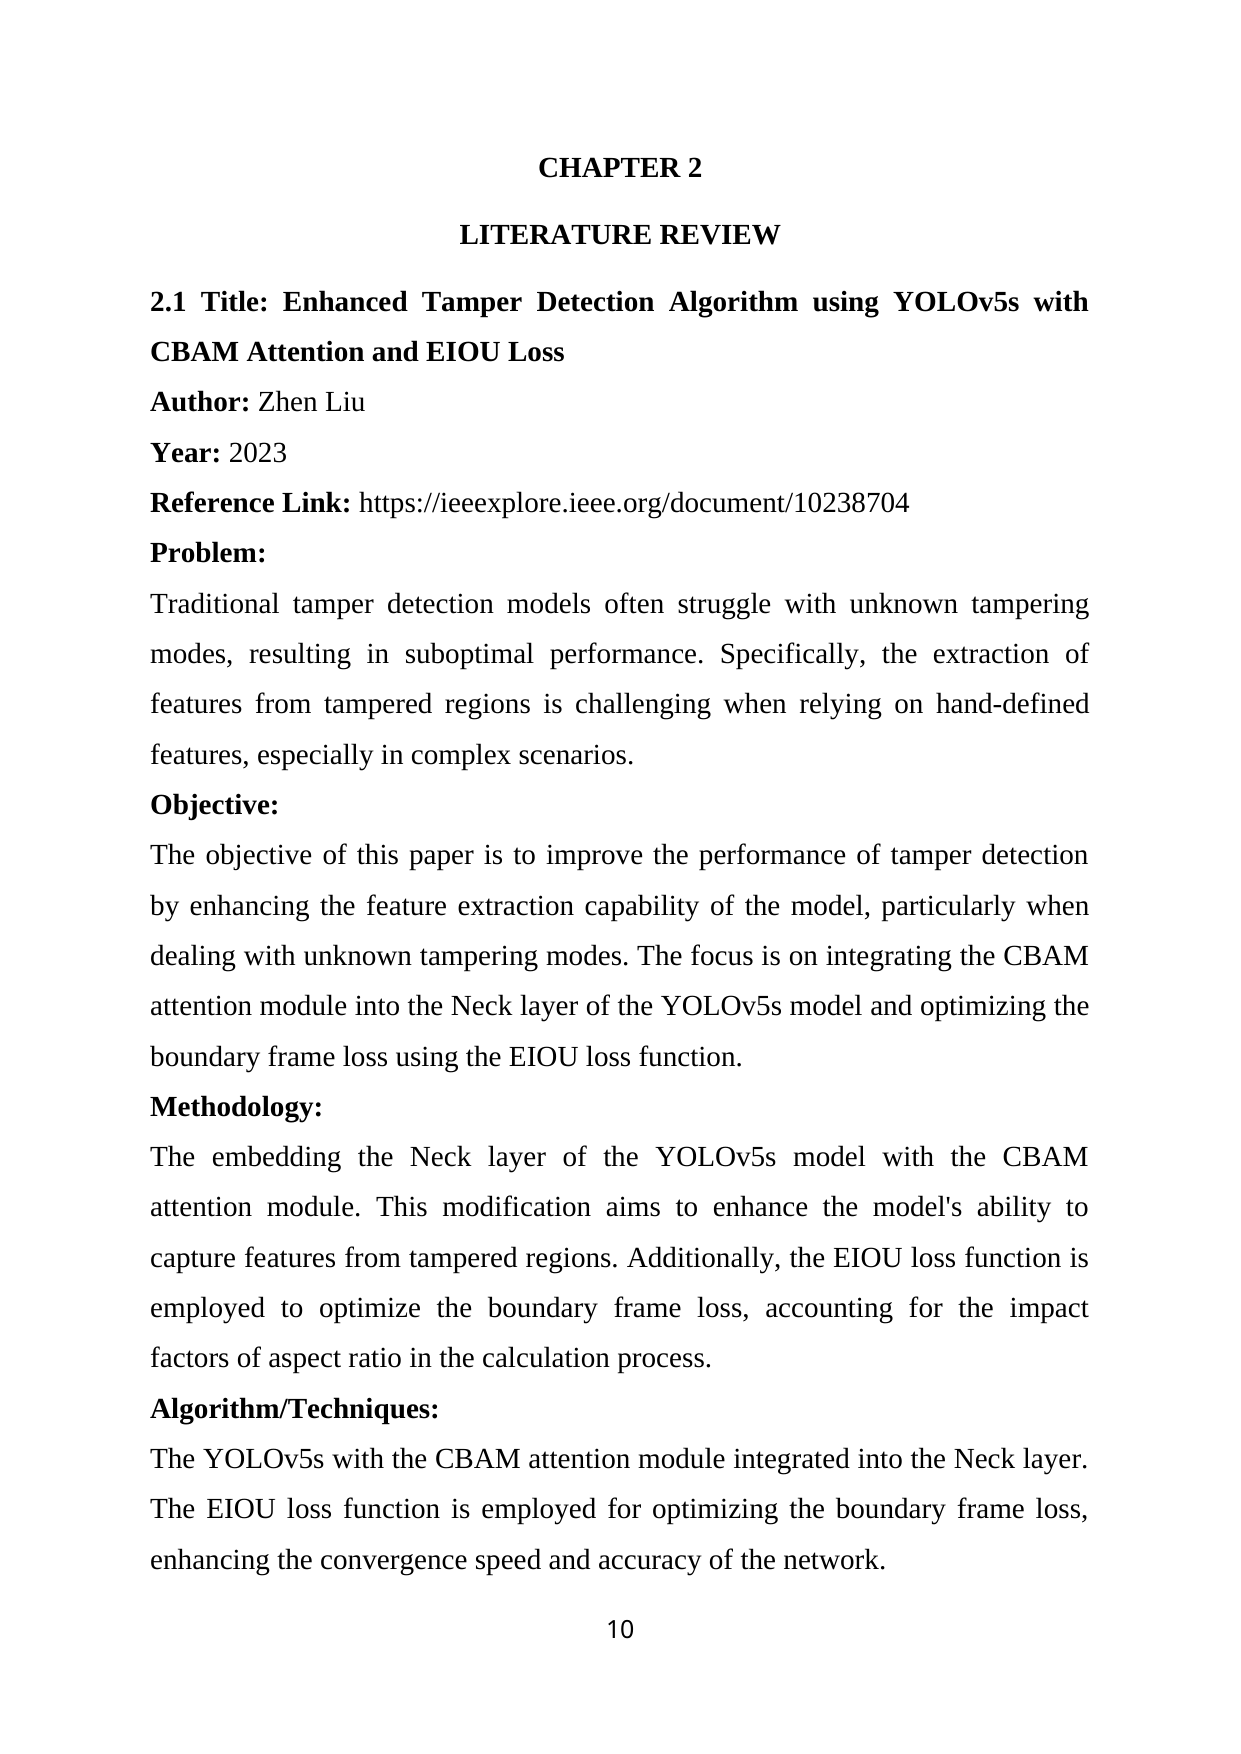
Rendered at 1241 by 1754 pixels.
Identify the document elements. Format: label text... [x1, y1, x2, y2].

text Objective: [150, 787, 1090, 821]
text Problem: [150, 536, 1090, 569]
text Methodology: [150, 1089, 1090, 1122]
text The YOLOv5s with the CBAM attention module integrated into the Neck layer. The EIOU loss function is employed for optimizing the boundary frame loss, enhancing the convergence speed and accuracy of the network. [150, 1441, 1090, 1575]
text Year: 2023 [150, 435, 1090, 468]
text Reference Link: https://ieeexplore.ieee.org/document/10238704 [150, 485, 1090, 519]
text 2.1 Title: Enhanced Tamper Detection Algorithm using YOLOv5s with CBAM Attention and EIOU Loss [150, 284, 1090, 368]
text The objective of this paper is to improve the performance of tamper detection by enhancing the feature extraction capability of the model, particularly when dealing with unknown tampering modes. The focus is on integrating the CBAM attention module into the Neck layer of the YOLOv5s model and optimizing the boundary frame loss using the EIOU loss function. [150, 837, 1090, 1072]
text The embedding the Neck layer of the YOLOv5s model with the CBAM attention module. This modification aims to enhance the model's ability to capture features from tampered regions. Additionally, the EIOU loss function is employed to optimize the boundary frame loss, accounting for the impact factors of aspect ratio in the calculation process. [150, 1139, 1090, 1374]
text Author: Zhen Liu [150, 384, 1090, 418]
text Algorithm/Techniques: [150, 1391, 1090, 1424]
text Traditional tamper detection models often struggle with unknown tampering modes, resulting in suboptimal performance. Specifically, the extraction of features from tampered regions is challenging when relying on hand-defined features, especially in complex scenarios. [150, 586, 1090, 770]
text LITERATURE REVIEW [150, 217, 1090, 251]
text CHAPTER 2 [150, 150, 1090, 183]
